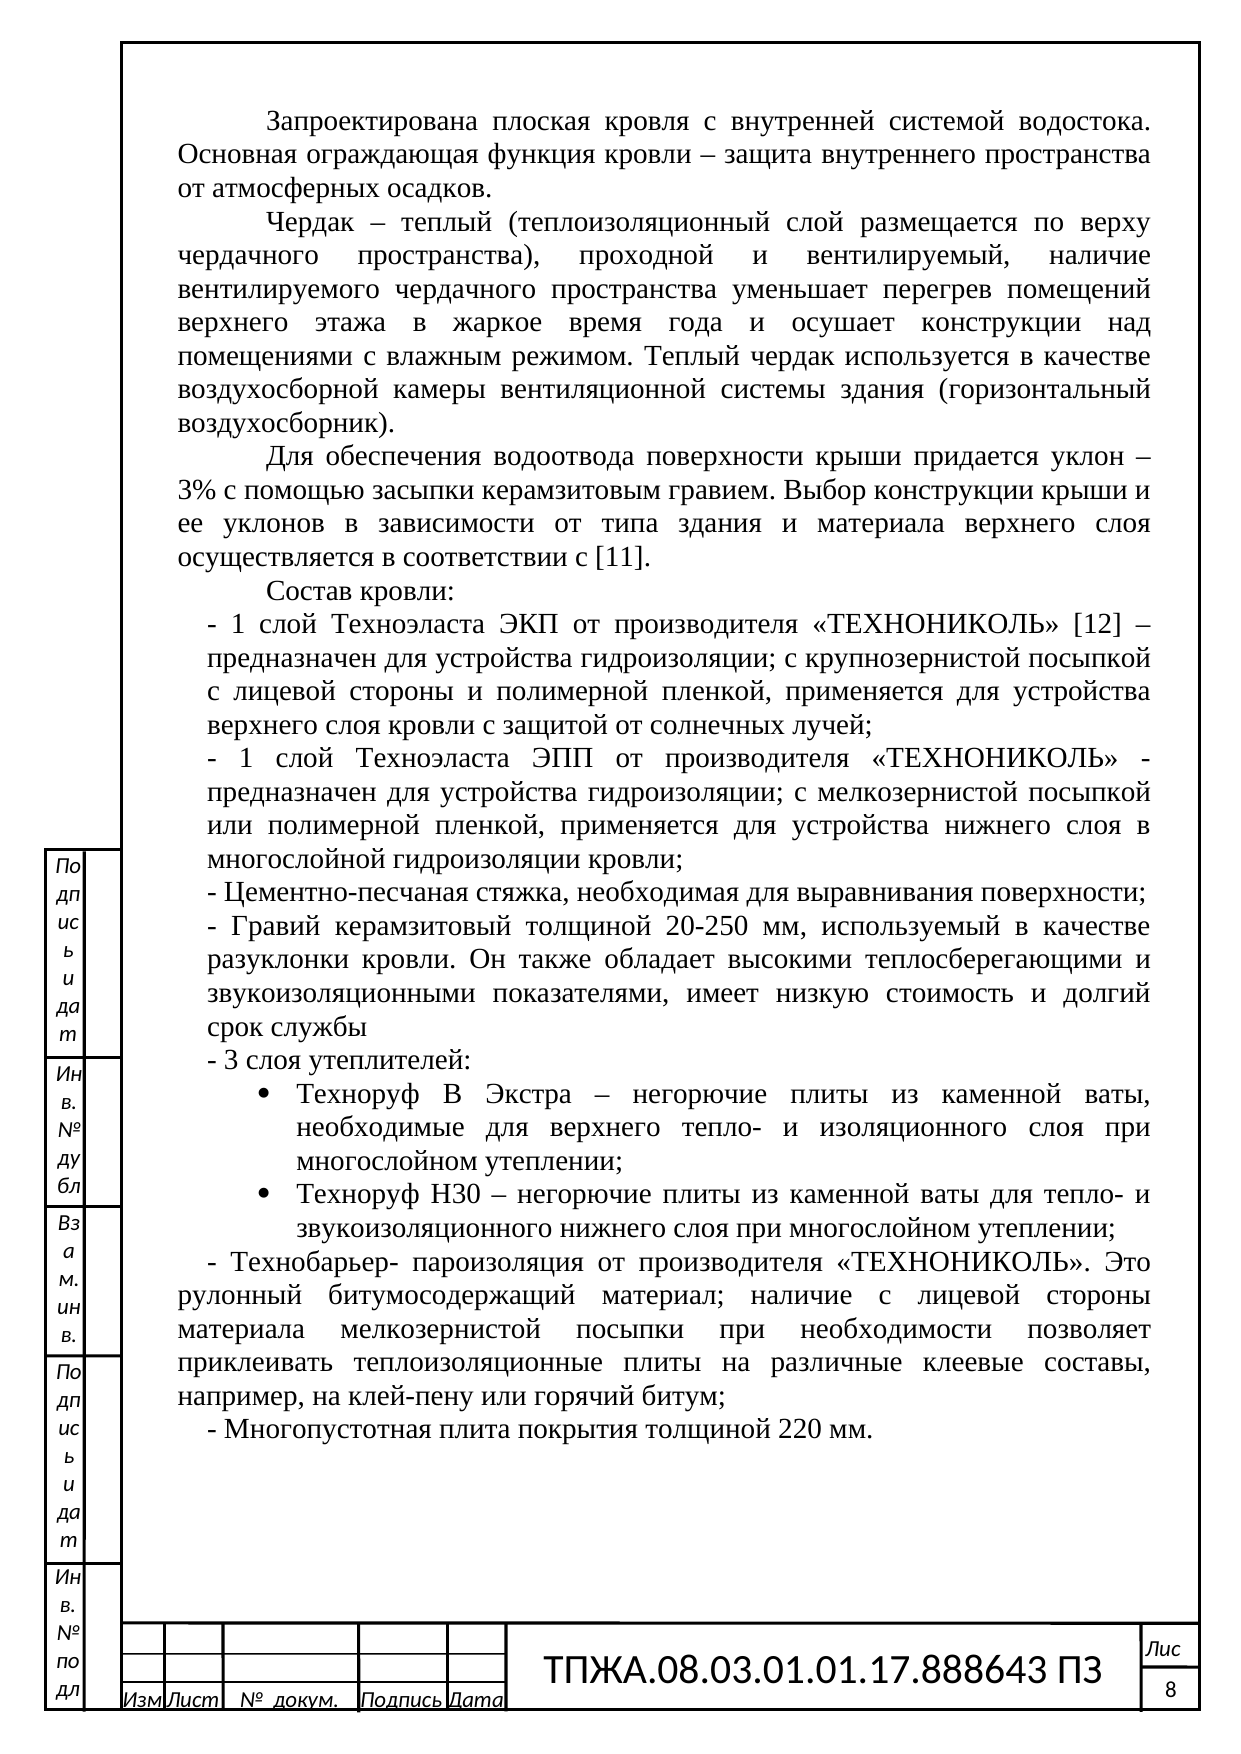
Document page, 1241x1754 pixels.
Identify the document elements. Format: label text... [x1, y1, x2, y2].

text - Многопустотная плита покрытия толщиной 220 мм. [177, 1411, 1152, 1445]
text - 1 слой Техноэласта ЭКП от производителя «ТЕХНОНИКОЛЬ» [12] – предназначен для устройства гидроизоляции; с крупнозернистой посыпкой с лицевой стороны и полимерной пленкой, применяется для устройства верхнего слоя кровли с защитой от солнечных лучей; [207, 606, 1152, 740]
text Для обеспечения водоотвода поверхности крыши придается уклон – 3% с помощью засыпки керамзитовым гравием. Выбор конструкции крыши и ее уклонов в зависимости от типа здания и материала верхнего слоя осуществляется в соответствии с [11]. [177, 438, 1152, 573]
text Запроектирована плоская кровля с внутренней системой водостока. Основная ограждающая функция кровли – защита внутреннего пространства от атмосферных осадков. [177, 103, 1152, 204]
list Техноруф В Экстра – негорючие плиты из каменной ваты, необходимые для верхнего тепло- и изоляционного слоя при многослойном утеплении; [258, 1076, 1152, 1176]
text Состав кровли: [207, 573, 1152, 606]
text - Технобарьер- пароизоляция от производителя «ТЕХНОНИКОЛЬ». Это рулонный битумосодержащий материал; наличие с лицевой стороны материала мелкозернистой посыпки при необходимости позволяет приклеивать теплоизоляционные плиты на различные клеевые составы, например, на клей-пену или горячий битум; [177, 1244, 1152, 1411]
text - Гравий керамзитовый толщиной 20-250 мм, используемый в качестве разуклонки кровли. Он также обладает высокими теплосберегающими и звукоизоляционными показателями, имеет низкую стоимость и долгий срок службы [207, 908, 1152, 1042]
text - 3 слоя утеплителей: [207, 1042, 1152, 1076]
text Чердак – теплый (теплоизоляционный слой размещается по верху чердачного пространства), проходной и вентилируемый, наличие вентилируемого чердачного пространства уменьшает перегрев помещений верхнего этажа в жаркое время года и осушает конструкции над помещениями с влажным режимом. Теплый чердак используется в качестве воздухосборной камеры вентиляционной системы здания (горизонтальный воздухосборник). [177, 204, 1152, 438]
text - 1 слой Техноэласта ЭПП от производителя «ТЕХНОНИКОЛЬ» - предназначен для устройства гидроизоляции; с мелкозернистой посыпкой или полимерной пленкой, применяется для устройства нижнего слоя в многослойной гидроизоляции кровли; [207, 740, 1152, 874]
list Техноруф Н30 – негорючие плиты из каменной ваты для тепло- и звукоизоляционного нижнего слоя при многослойном утеплении; [258, 1176, 1152, 1244]
text - Цементно-песчаная стяжка, необходимая для выравнивания поверхности; [207, 874, 1152, 908]
